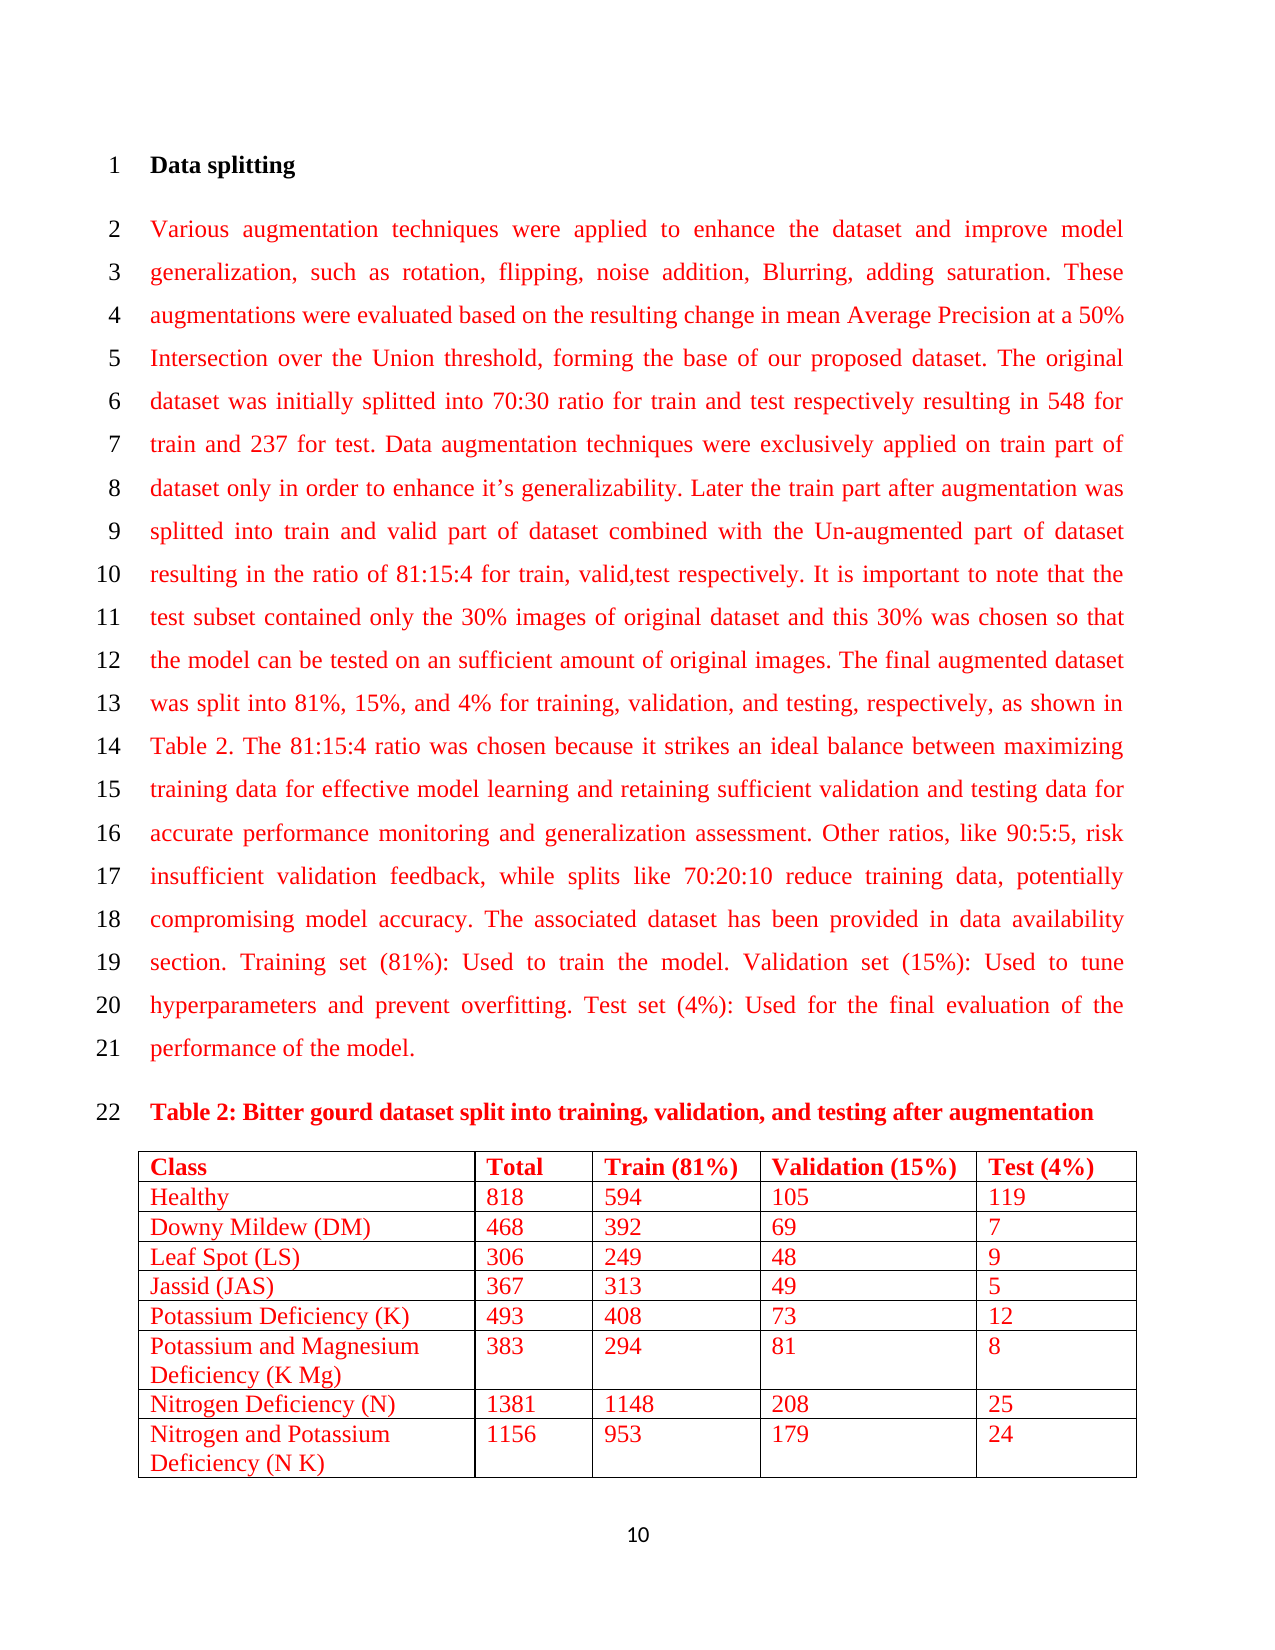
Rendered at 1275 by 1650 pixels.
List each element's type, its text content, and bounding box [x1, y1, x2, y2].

table_cell 1148 [593, 1390, 760, 1418]
table_cell Nitrogen Deficiency (N) [139, 1390, 474, 1418]
table_cell 12 [977, 1301, 1136, 1330]
table_cell 8 [977, 1331, 1136, 1388]
table_cell Downy Mildew (DM) [139, 1212, 474, 1241]
table_cell 48 [761, 1242, 976, 1270]
table_cell 953 [593, 1419, 760, 1477]
table_cell 9 [977, 1242, 1136, 1270]
table_cell 7 [977, 1212, 1136, 1241]
table_cell 1156 [476, 1419, 592, 1477]
table_cell 208 [761, 1390, 976, 1418]
table_cell 25 [977, 1390, 1136, 1418]
table_cell 493 [476, 1301, 592, 1330]
table_cell 383 [476, 1331, 592, 1388]
table_cell Jassid (JAS) [139, 1271, 474, 1300]
table_cell 367 [476, 1271, 592, 1300]
table_cell Healthy [139, 1182, 474, 1211]
table_cell 408 [593, 1301, 760, 1330]
table_cell 1381 [476, 1390, 592, 1418]
table_cell 313 [593, 1271, 760, 1300]
table_cell 24 [977, 1419, 1136, 1477]
table_cell 105 [761, 1182, 976, 1211]
table_cell 818 [476, 1182, 592, 1211]
table_cell 468 [476, 1212, 592, 1241]
table_cell 119 [977, 1182, 1136, 1211]
table_cell 5 [977, 1271, 1136, 1300]
table_cell 294 [593, 1331, 760, 1388]
text Table 2: Bitter gourd dataset split into training, validation, and testing after augmentation [150, 1097, 1125, 1126]
table_cell Leaf Spot (LS) [139, 1242, 474, 1270]
table_cell 49 [761, 1271, 976, 1300]
table_cell Nitrogen and Potassium Deficiency (N K) [139, 1419, 474, 1477]
table_cell 69 [761, 1212, 976, 1241]
table_header Total [476, 1152, 592, 1181]
table_cell 73 [761, 1301, 976, 1330]
table_cell 179 [761, 1419, 976, 1477]
table_header Class [139, 1152, 474, 1181]
text Data splitting [150, 150, 1125, 179]
table_cell 81 [761, 1331, 976, 1388]
table_header Validation (15%) [761, 1152, 976, 1181]
table_header Train (81%) [593, 1152, 760, 1181]
table_cell 306 [476, 1242, 592, 1270]
table_cell 249 [593, 1242, 760, 1270]
table_cell Potassium Deficiency (K) [139, 1301, 474, 1330]
table_cell 594 [593, 1182, 760, 1211]
text Various augmentation techniques were applied to enhance the dataset and improve model generalization, such as rotation, flipping, noise addition, Blurring, adding saturation. These augmentations were evaluated based on the resulting change in mean Average Precision at a 50% Intersection over the Union threshold, forming the base of our proposed dataset. The original dataset was initially splitted into 70:30 ratio for train and test respectively resulting in 548 for train and 237 for test. Data augmentation techniques were exclusively applied on train part of dataset only in order to enhance it’s generalizability. Later the train part after augmentation was splitted into train and valid part of dataset combined with the Un-augmented part of dataset resulting in the ratio of 81:15:4 for train, valid,test respectively. It is important to note that the test subset contained only the 30% images of original dataset and this 30% was chosen so that the model can be tested on an sufficient amount of original images. The final augmented dataset was split into 81%, 15%, and 4% for training, validation, and testing, respectively, as shown in Table 2. The 81:15:4 ratio was chosen because it strikes an ideal balance between maximizing training data for effective model learning and retaining sufficient validation and testing data for accurate performance monitoring and generalization assessment. Other ratios, like 90:5:5, risk insufficient validation feedback, while splits like 70:20:10 reduce training data, potentially compromising model accuracy. The associated dataset has been provided in data availability section. Training set (81%): Used to train the model. Validation set (15%): Used to tune hyperparameters and prevent overfitting. Test set (4%): Used for the final evaluation of the performance of the model. [150, 214, 1125, 1062]
table_cell 392 [593, 1212, 760, 1241]
table_cell Potassium and Magnesium Deficiency (K Mg) [139, 1331, 474, 1388]
table_header Test (4%) [977, 1152, 1136, 1181]
